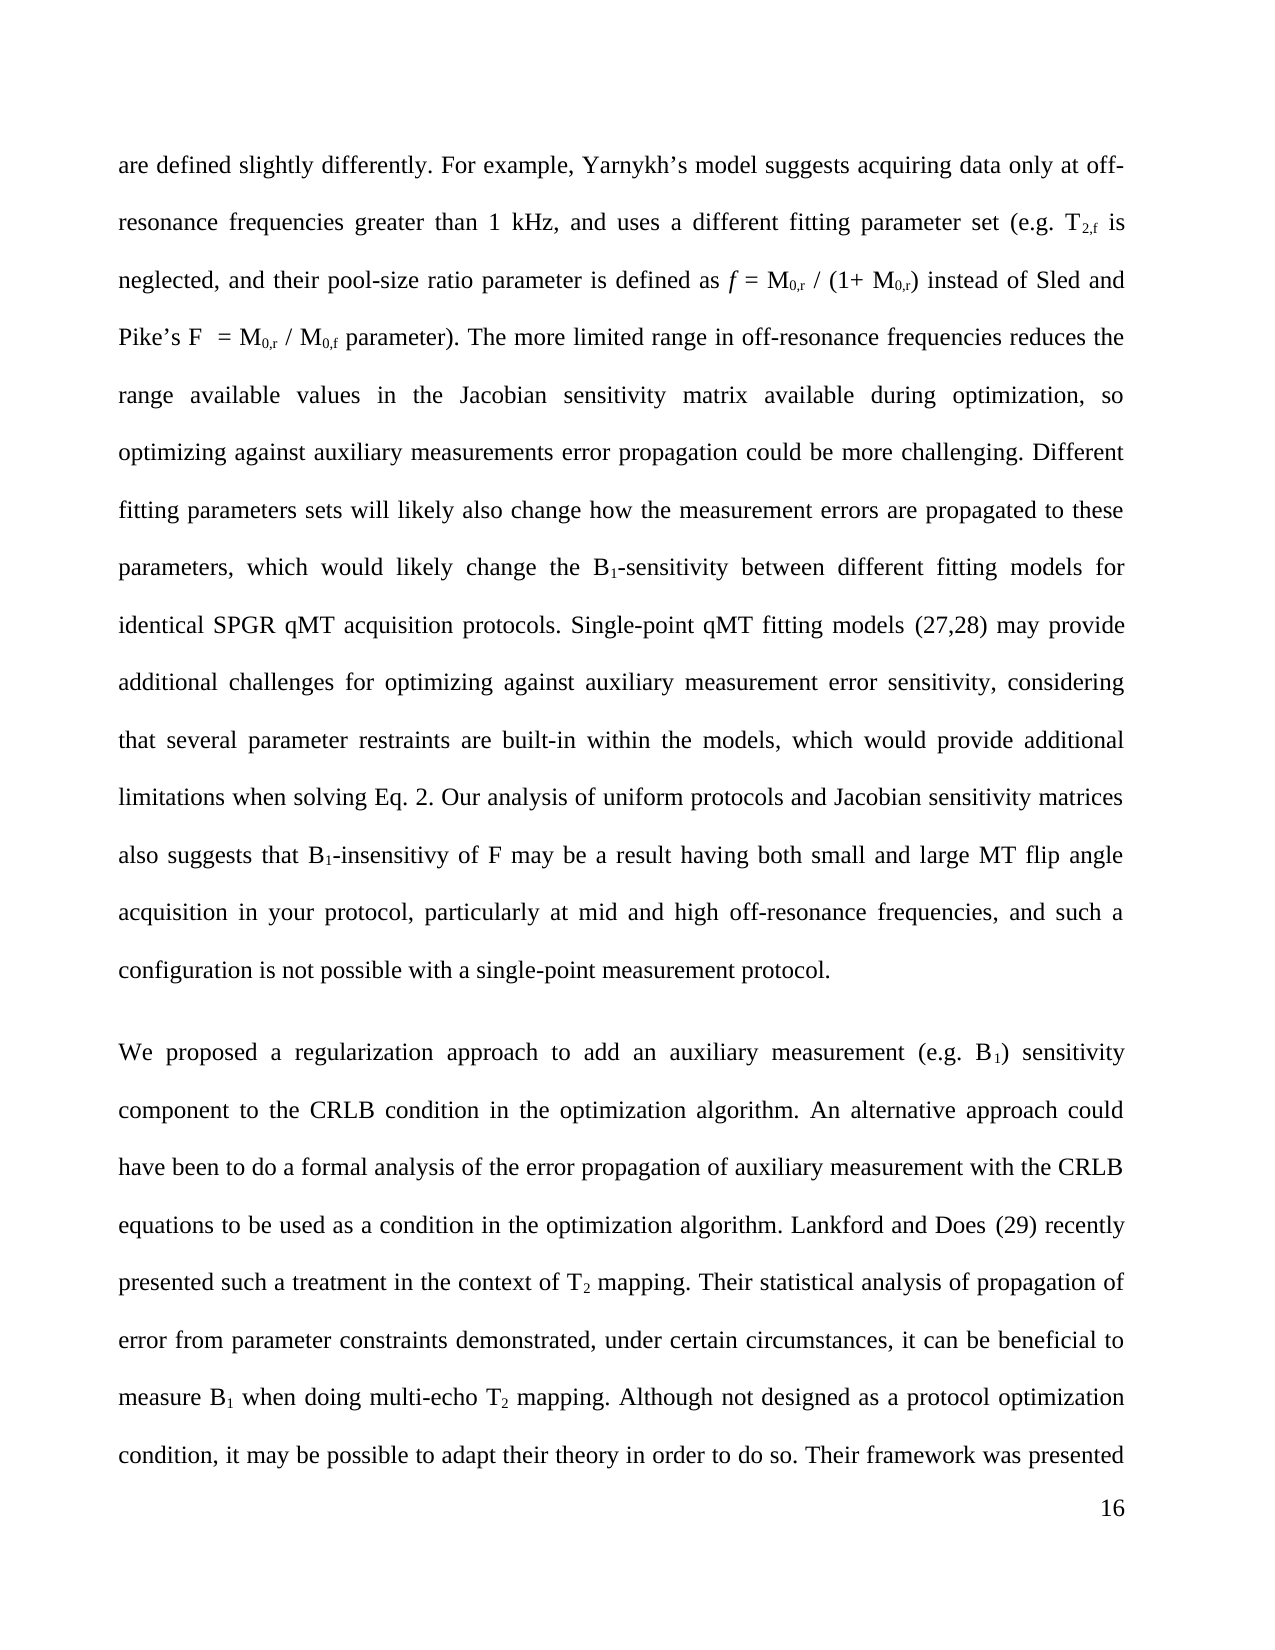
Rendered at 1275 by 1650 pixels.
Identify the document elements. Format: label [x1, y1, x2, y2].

text [118, 1037, 1125, 1469]
text [118, 150, 1125, 984]
